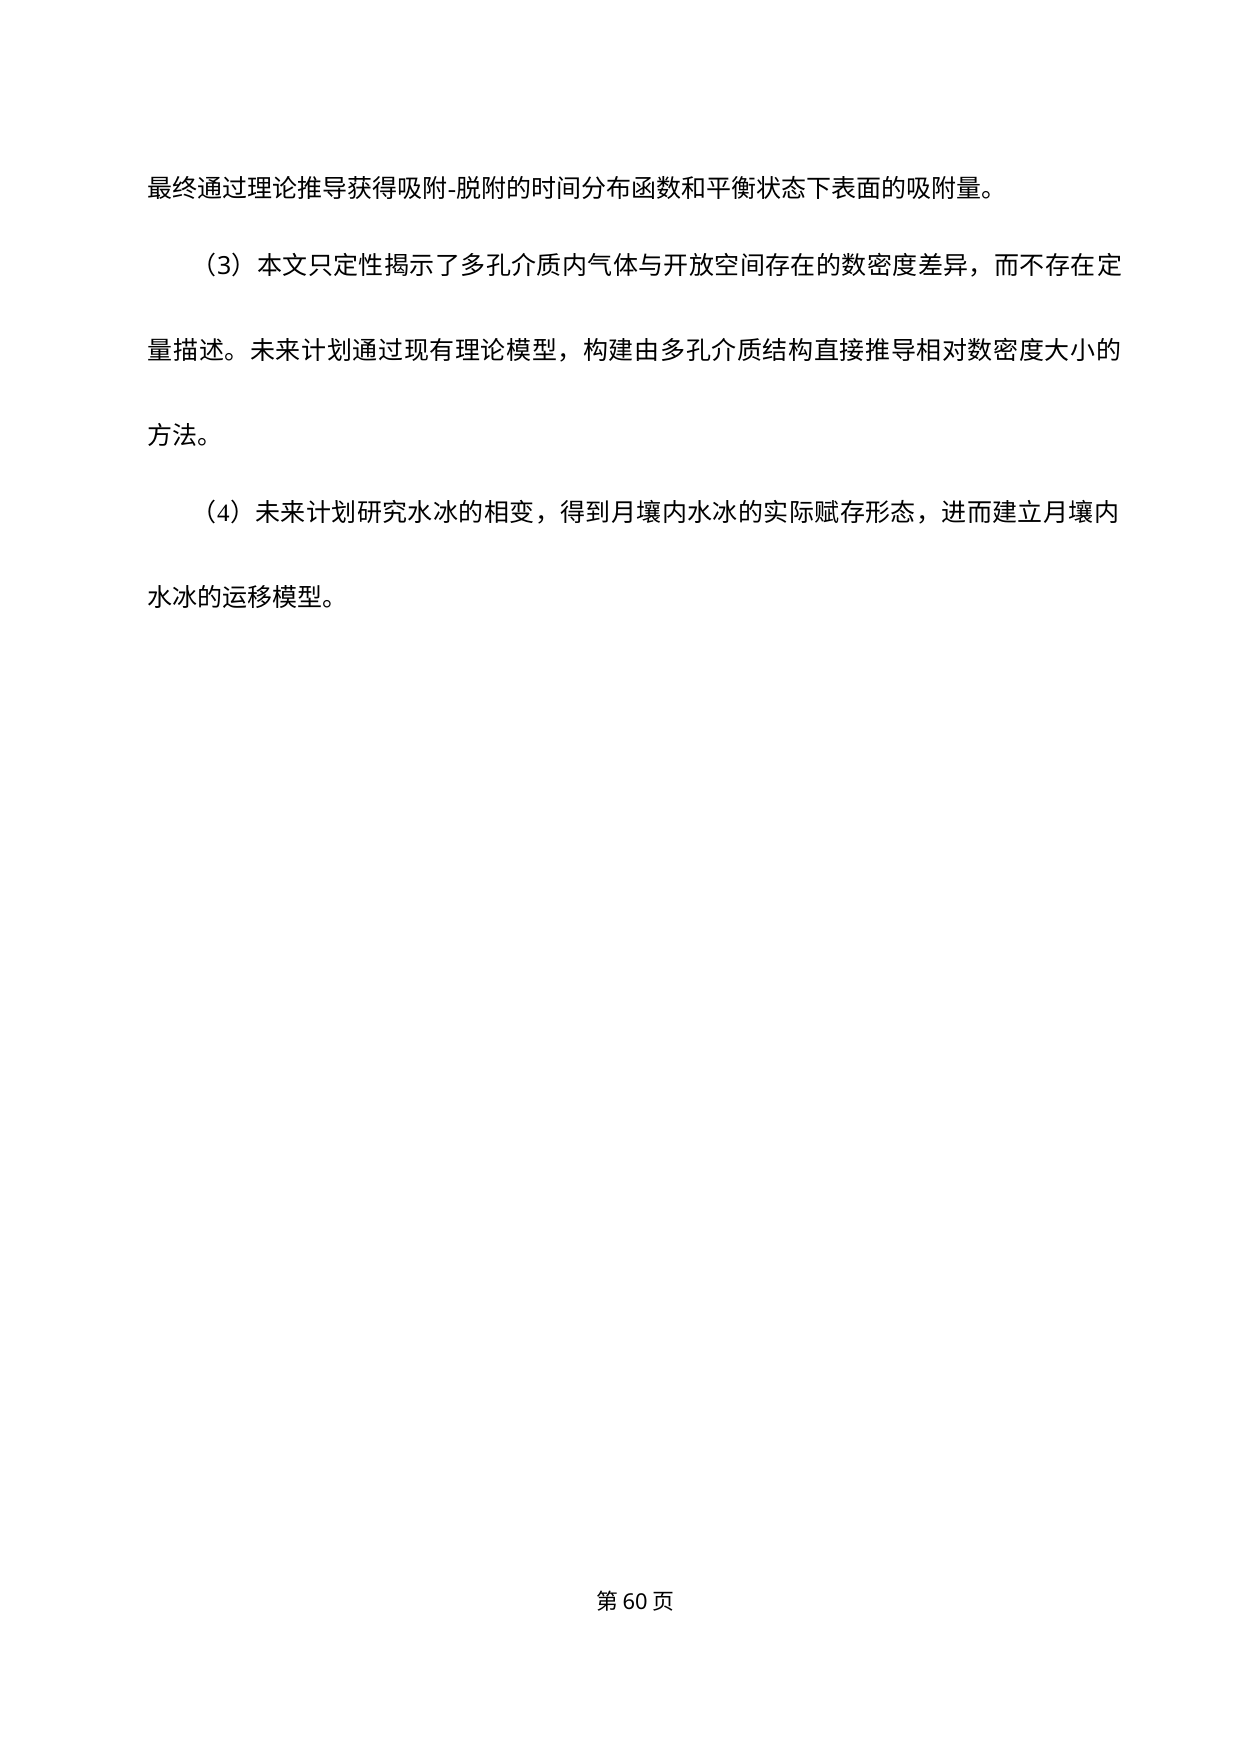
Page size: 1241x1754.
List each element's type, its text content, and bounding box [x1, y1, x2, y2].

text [148, 153, 1122, 221]
text （4）未来计划研究水冰的相变，得到月壤内水冰的实际赋存形态，进而建立月壤内水冰的运移模型。 [148, 476, 1122, 629]
text （3）本文只定性揭示了多孔介质内气体与开放空间存在的数密度差异，而不存在定量描述。未来计划通过现有理论模型，构建由多孔介质结构直接推导相对数密度大小的方法。 [148, 230, 1122, 467]
